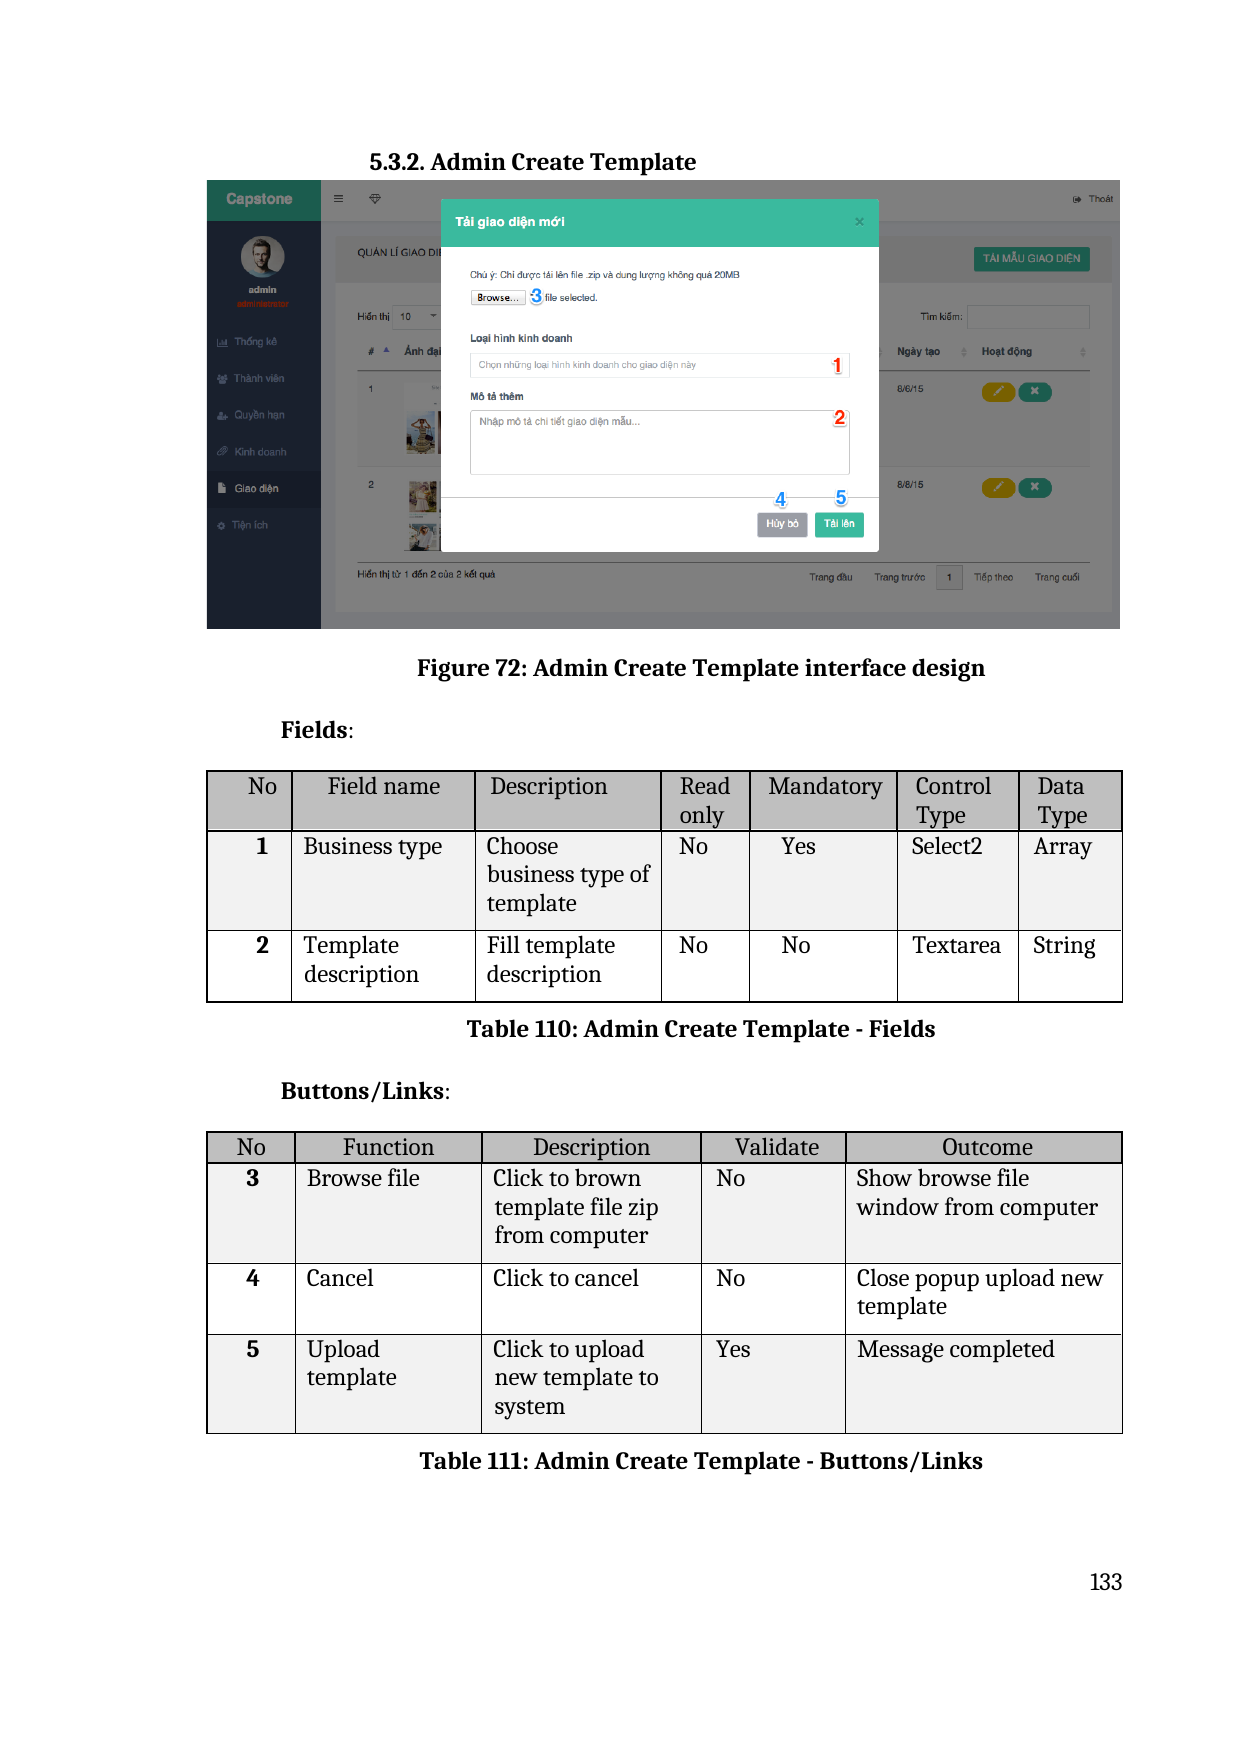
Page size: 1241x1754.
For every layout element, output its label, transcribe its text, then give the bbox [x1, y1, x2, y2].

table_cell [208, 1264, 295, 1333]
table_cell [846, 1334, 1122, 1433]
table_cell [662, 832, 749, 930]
picture [206, 180, 1120, 629]
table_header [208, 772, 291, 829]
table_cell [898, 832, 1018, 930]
subtitle Admin Create Template [281, 148, 1122, 176]
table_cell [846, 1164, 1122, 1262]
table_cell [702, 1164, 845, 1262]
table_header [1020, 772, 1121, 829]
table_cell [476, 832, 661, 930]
text Buttons/Links: [281, 1077, 1122, 1106]
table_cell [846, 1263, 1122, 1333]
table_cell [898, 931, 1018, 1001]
text Fields: [281, 716, 1122, 745]
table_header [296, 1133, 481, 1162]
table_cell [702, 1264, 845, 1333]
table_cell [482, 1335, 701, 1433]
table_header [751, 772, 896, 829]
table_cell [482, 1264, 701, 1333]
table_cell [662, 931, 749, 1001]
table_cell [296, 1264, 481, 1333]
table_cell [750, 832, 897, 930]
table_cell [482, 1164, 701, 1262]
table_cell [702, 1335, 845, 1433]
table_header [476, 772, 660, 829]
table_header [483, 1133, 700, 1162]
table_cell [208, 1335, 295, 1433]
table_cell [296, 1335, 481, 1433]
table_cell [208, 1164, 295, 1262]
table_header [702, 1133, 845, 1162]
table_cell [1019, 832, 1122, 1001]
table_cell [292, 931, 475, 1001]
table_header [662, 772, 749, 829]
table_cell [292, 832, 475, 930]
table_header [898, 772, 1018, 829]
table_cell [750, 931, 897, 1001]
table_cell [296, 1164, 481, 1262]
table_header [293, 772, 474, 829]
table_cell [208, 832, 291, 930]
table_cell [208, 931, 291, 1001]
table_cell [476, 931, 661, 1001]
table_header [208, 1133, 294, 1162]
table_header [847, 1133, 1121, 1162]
